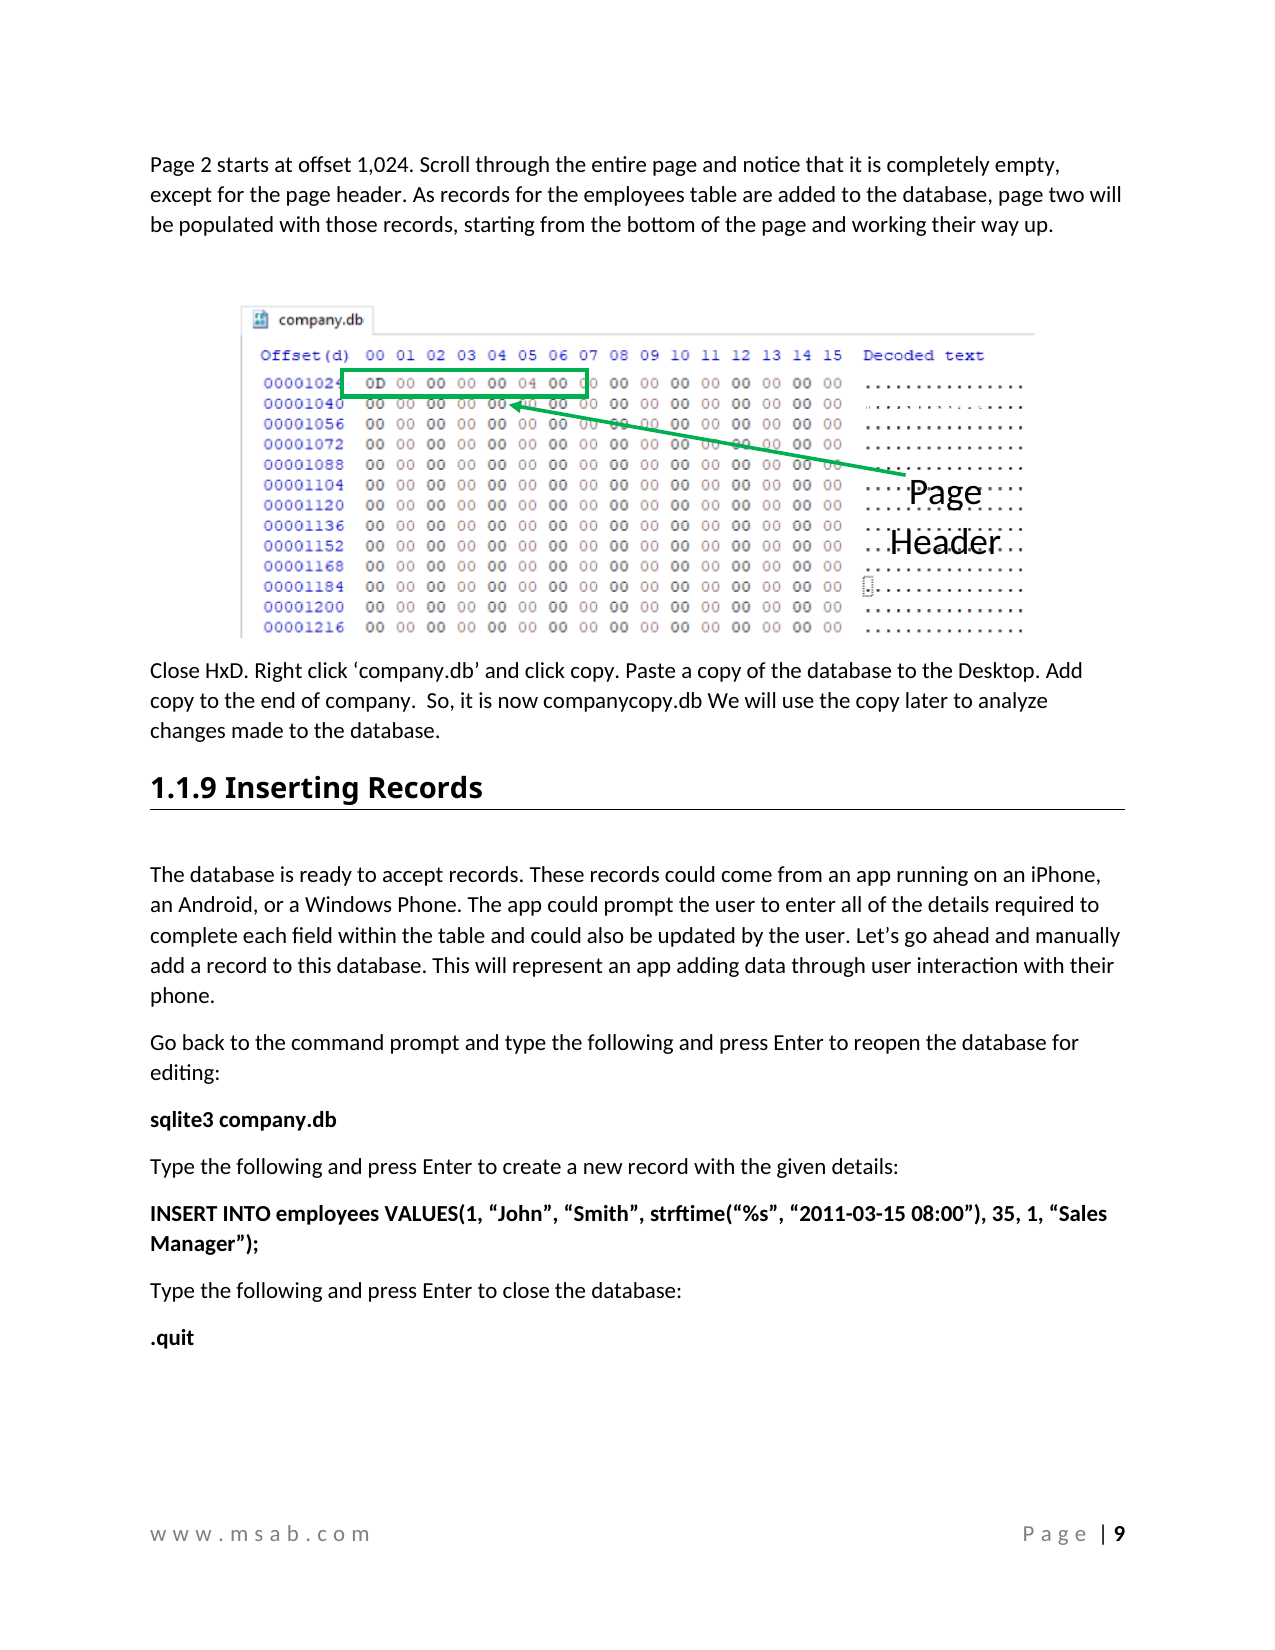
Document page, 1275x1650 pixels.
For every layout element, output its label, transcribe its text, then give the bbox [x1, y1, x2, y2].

text sqlite3 company.db [150, 1105, 1125, 1133]
text Type the following and press Enter to create a new record with the given details: [150, 1152, 1125, 1180]
text Close HxD. Right click ‘company.db’ and click copy. Paste a copy of the database to the Desktop. Add copy to the end of company. So, it is now companycopy.db We will use the copy later to analyze changes made to the database. [150, 656, 1125, 744]
text Type the following and press Enter to close the database: [150, 1276, 1125, 1304]
picture [240, 304, 1035, 638]
text Go back to the command prompt and type the following and press Enter to reopen the database for editing: [150, 1028, 1125, 1086]
text The database is ready to accept records. These records could come from an app running on an iPhone, an Android, or a Windows Phone. The app could prompt the user to enter all of the details required to complete each field within the table and could also be updated by the user. Let’s go ahead and manually add a record to this database. This will represent an app adding data through user interaction with their phone. [150, 860, 1125, 1009]
text .quit [150, 1323, 1125, 1351]
subtitle Inserting Records [150, 767, 1125, 809]
text INSERT INTO employees VALUES(1, “John”, “Smith”, strftime(“%s”, “2011-03-15 08:00”), 35, 1, “Sales Manager”); [150, 1199, 1125, 1257]
text Page 2 starts at offset 1,024. Scroll through the entire page and notice that it is completely empty, except for the page header. As records for the employees table are added to the database, page two will be populated with those records, starting from the bottom of the page and working their way up. [150, 150, 1125, 238]
